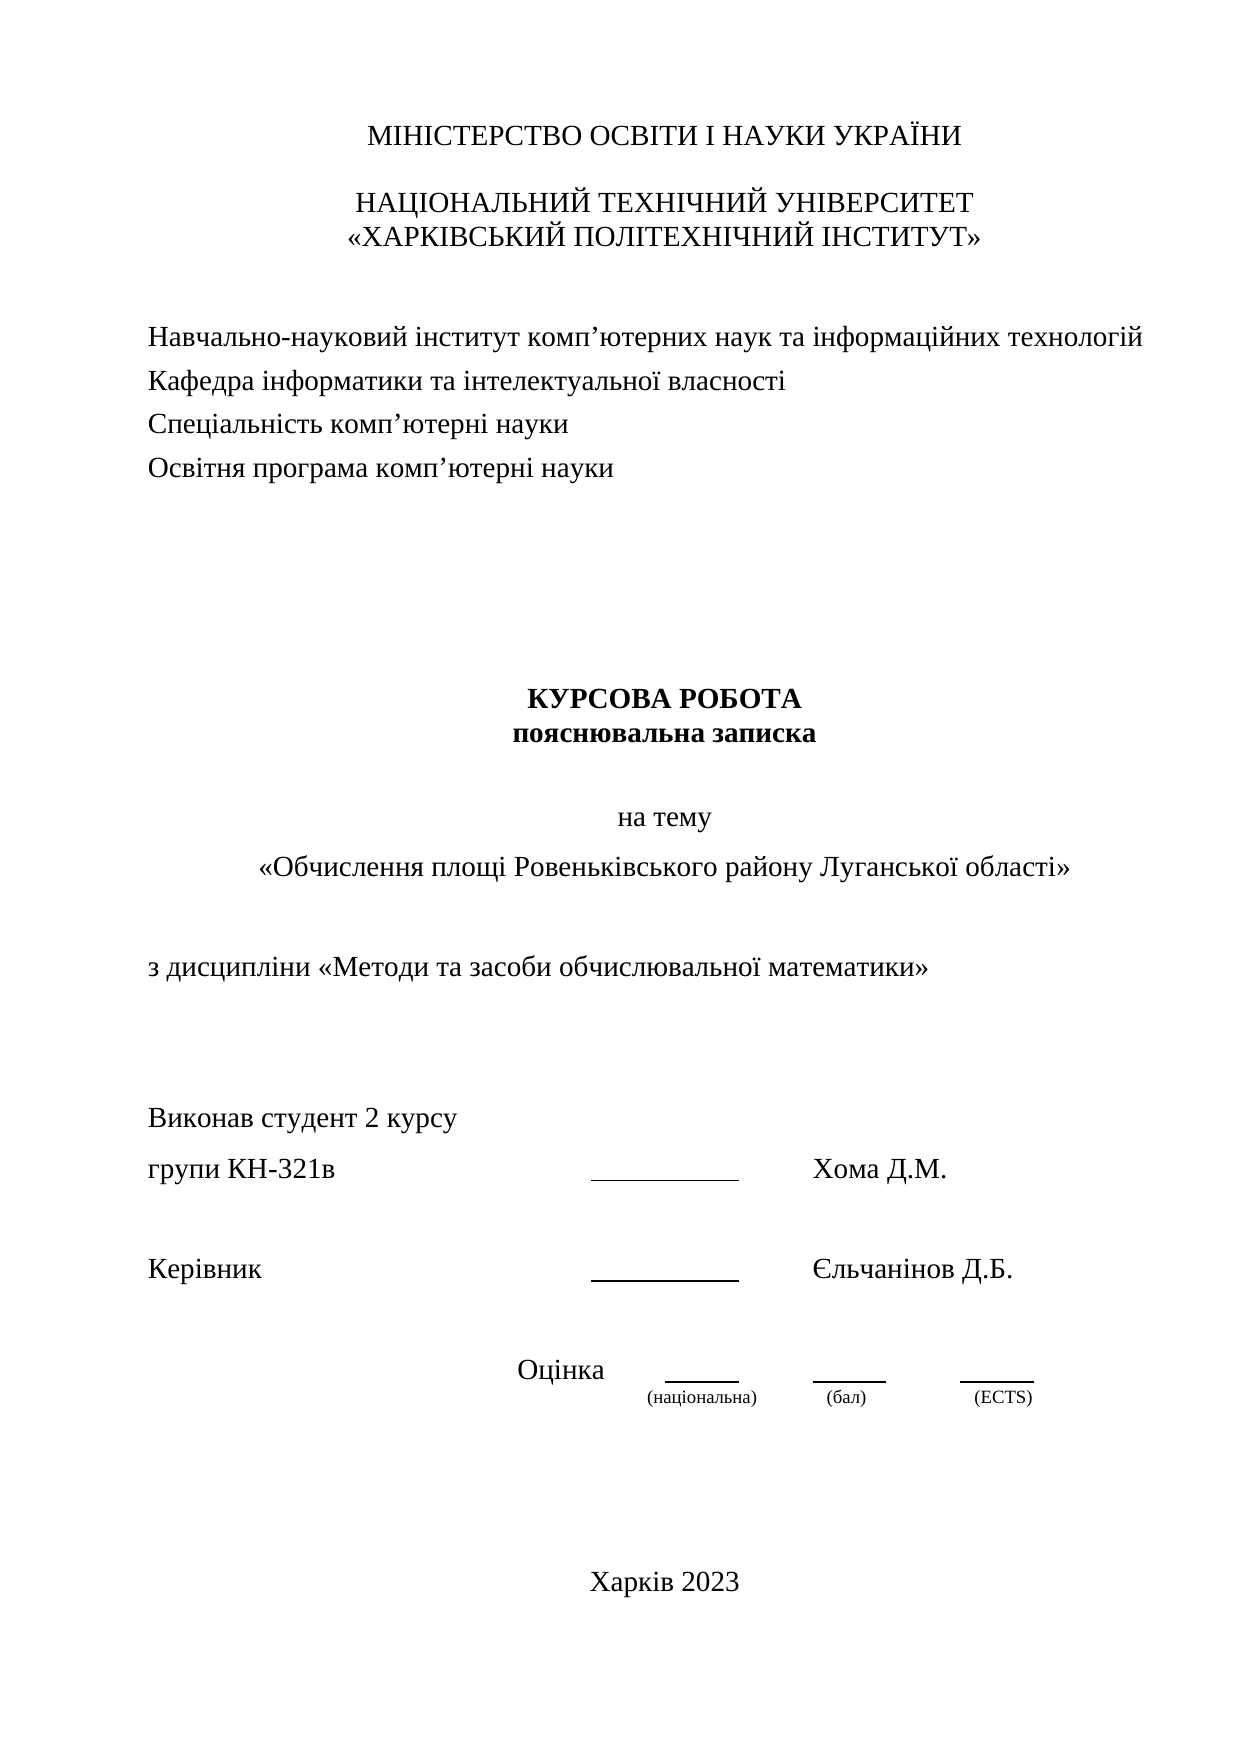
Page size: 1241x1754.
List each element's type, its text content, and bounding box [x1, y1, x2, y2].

text Навчально-науковий інститут комп’ютерних наук та інформаційних технологій [148, 319, 1181, 353]
text Керівник Єльчанінов Д.Б. [148, 1251, 1181, 1285]
text «ХАРКІВСЬКИЙ ПОЛІТЕХНІЧНИЙ ІНСТИТУТ» [148, 219, 1181, 252]
text з дисципліни «Методи та засоби обчислювальної математики» [148, 949, 1181, 983]
text Оцінка [148, 1352, 1181, 1386]
text Спеціальність комп’ютерні науки [148, 406, 1181, 440]
text Виконав студент 2 курсу [148, 1101, 1181, 1134]
text «Обчислення площі Ровеньківського району Луганської області» [148, 849, 1181, 882]
text пояснювальна записка [148, 715, 1181, 748]
text Харків 2023 [148, 1564, 1181, 1598]
text НАЦІОНАЛЬНИЙ ТЕХНІЧНИЙ УНІВЕРСИТЕТ [148, 185, 1181, 219]
text МІНІСТЕРСТВО ОСВІТИ І НАУКИ УКРАЇНИ [148, 118, 1181, 152]
text КУРСОВА РОБОТА [148, 681, 1181, 715]
text Кафедра інформатики та інтелектуальної власності [148, 363, 1181, 396]
text Освітня програма комп’ютерні науки [148, 450, 1181, 483]
text на тему [148, 799, 1181, 832]
text (національна) (бал) (ECTS) [148, 1386, 1181, 1407]
text групи КН-321в Хома Д.М. [148, 1151, 1181, 1184]
